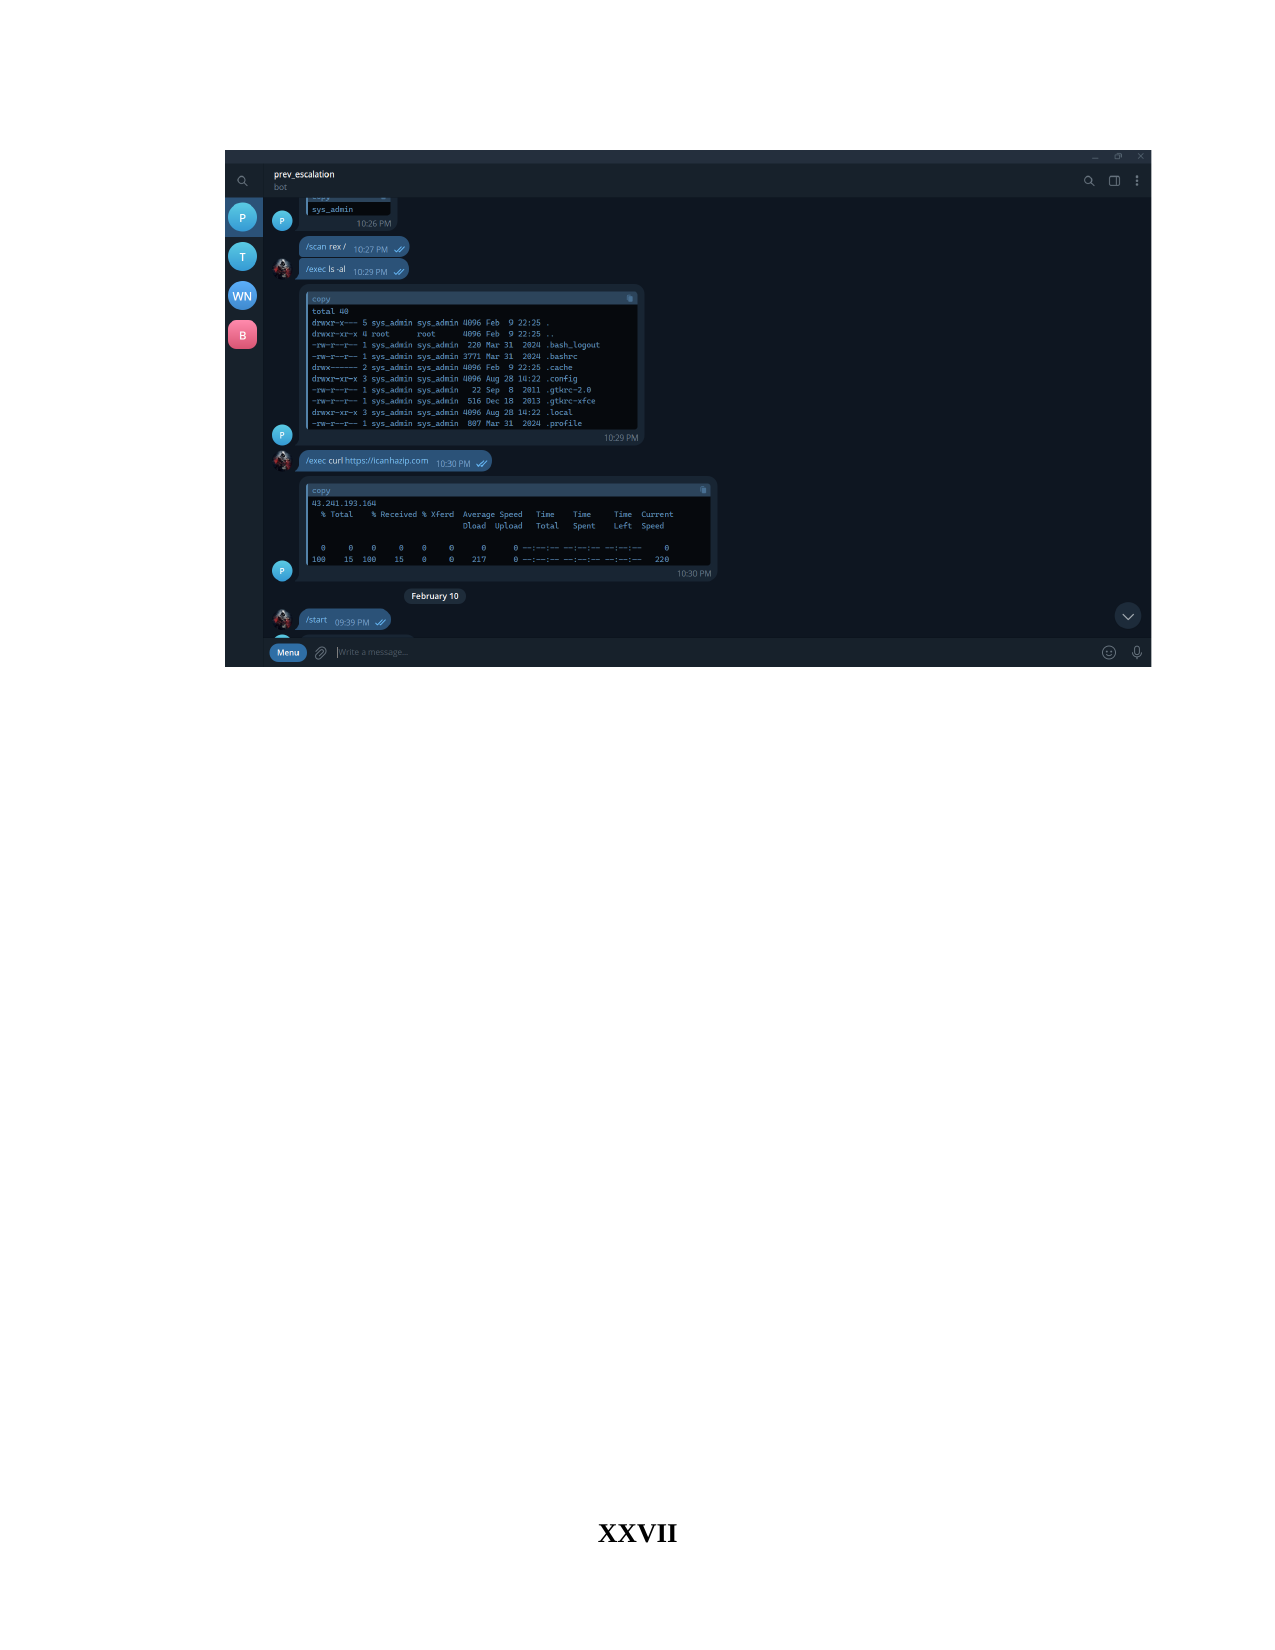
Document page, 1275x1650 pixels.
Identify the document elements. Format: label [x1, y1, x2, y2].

picture [225, 150, 1152, 667]
